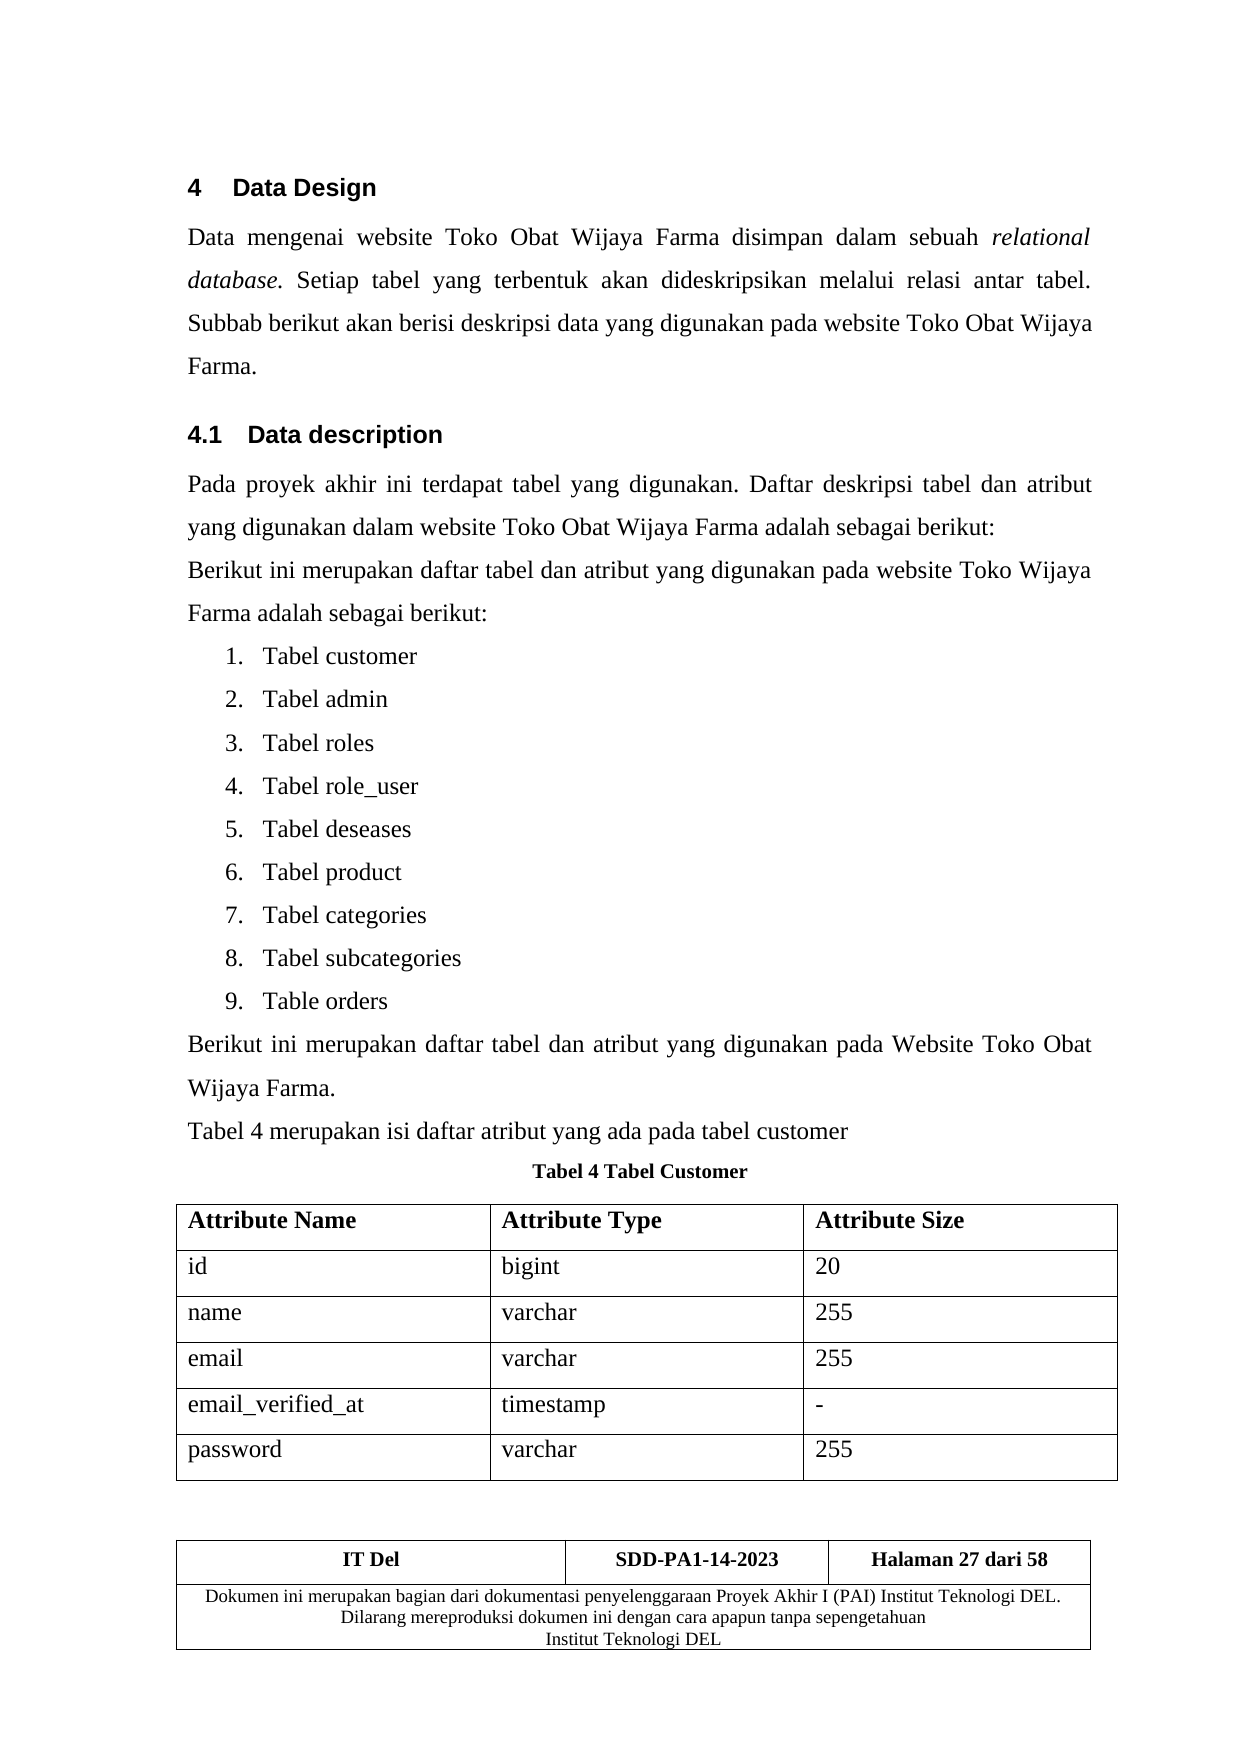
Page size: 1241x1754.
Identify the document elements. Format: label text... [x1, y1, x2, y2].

list Tabel categories [225, 900, 1092, 929]
text Berikut ini merupakan daftar tabel dan atribut yang digunakan pada website Toko Wijaya Farma adalah sebagai berikut: [187, 555, 1092, 627]
text Data mengenai website Toko Obat Wijaya Farma disimpan dalam sebuah relational database. Setiap tabel yang terbentuk akan dideskripsikan melalui relasi antar tabel. Subbab berikut akan berisi deskripsi data yang digunakan pada website Toko Obat Wijaya Farma. [187, 222, 1092, 380]
text Tabel 4 merupakan isi daftar atribut yang ada pada tabel customer [187, 1116, 1092, 1144]
table_header Attribute Name [177, 1205, 490, 1250]
table_cell varchar [491, 1297, 803, 1342]
list Tabel subcategories [225, 943, 1092, 972]
table_cell 20 [804, 1251, 1117, 1296]
table_cell varchar [491, 1435, 803, 1479]
table_cell 255 [804, 1435, 1117, 1479]
text Pada proyek akhir ini terdapat tabel yang digunakan. Daftar deskripsi tabel dan atribut yang digunakan dalam website Toko Obat Wijaya Farma adalah sebagai berikut: [187, 469, 1092, 541]
subtitle 4 Data Design [187, 173, 1092, 201]
list Table orders [225, 986, 1092, 1015]
table_cell timestamp [491, 1389, 803, 1433]
list Tabel admin [225, 684, 1092, 713]
table_cell id [177, 1251, 490, 1296]
list Tabel roles [225, 728, 1092, 756]
table_header Attribute Size [804, 1205, 1117, 1250]
table_cell name [177, 1297, 490, 1342]
text Tabel 4 Tabel Customer [187, 1159, 1092, 1183]
subtitle 4.1 Data description [187, 419, 1092, 448]
table_cell 255 [804, 1343, 1117, 1388]
table_cell - [804, 1389, 1117, 1433]
table_cell email [177, 1343, 490, 1388]
text Berikut ini merupakan daftar tabel dan atribut yang digunakan pada Website Toko Obat Wijaya Farma. [187, 1029, 1092, 1101]
list Tabel deseases [225, 814, 1092, 843]
list Tabel role_user [225, 771, 1092, 799]
table_cell varchar [491, 1343, 803, 1388]
table_cell email_verified_at [177, 1389, 490, 1433]
table_header Attribute Type [491, 1205, 803, 1250]
table_cell bigint [491, 1251, 803, 1296]
table_cell password [177, 1435, 490, 1479]
list Tabel customer [225, 641, 1092, 670]
list Tabel product [225, 857, 1092, 886]
table_cell 255 [804, 1297, 1117, 1342]
